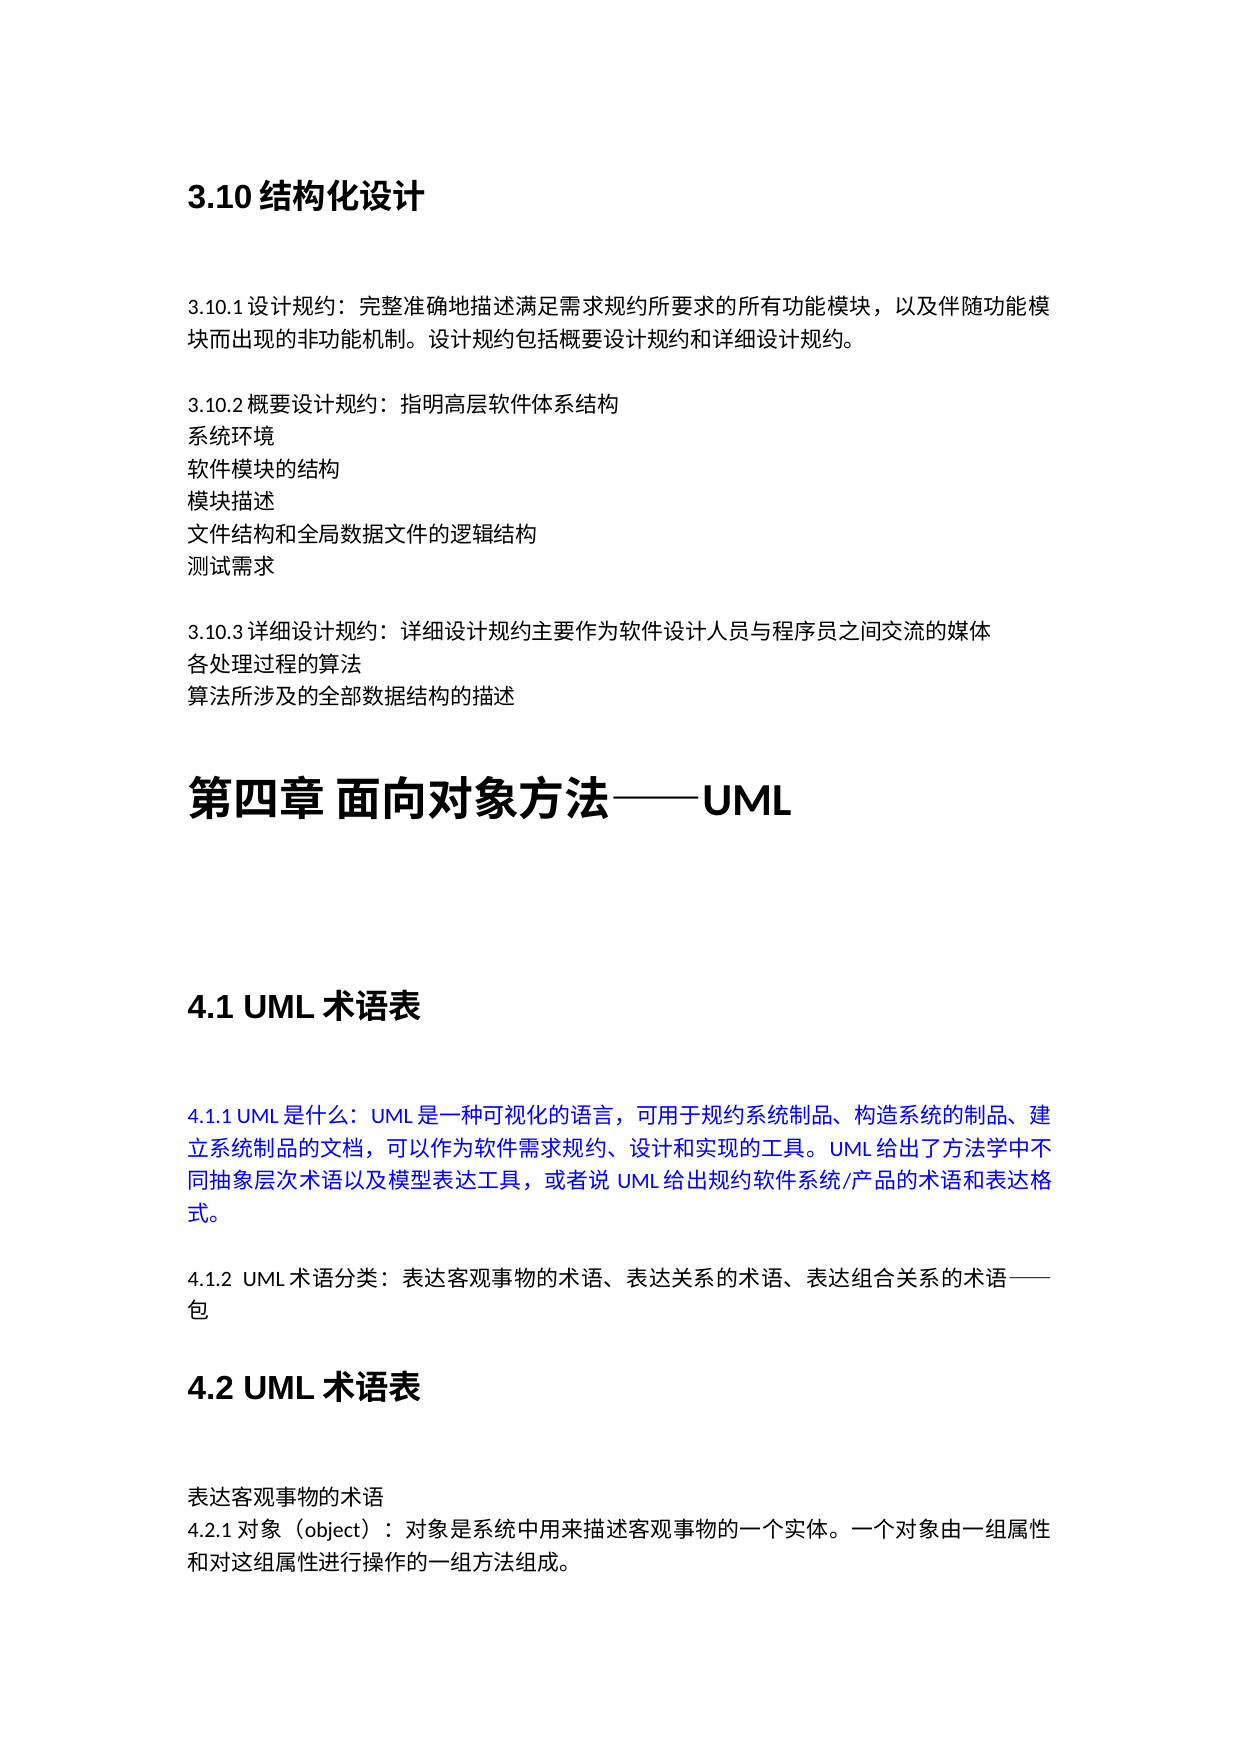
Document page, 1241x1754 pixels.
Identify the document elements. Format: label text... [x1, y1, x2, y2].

text 测试需求 [187, 549, 1053, 581]
text 3.10.3详细设计规约：详细设计规约主要作为软件设计人员与程序员之间交流的媒体 [187, 614, 1053, 646]
subtitle 4.1 UML术语表 [187, 971, 1053, 1036]
text 文件结构和全局数据文件的逻辑结构 [187, 516, 1053, 549]
text 各处理过程的算法 [187, 646, 1053, 679]
subtitle 面向对象方法——UML [187, 747, 1053, 844]
text 算法所涉及的全部数据结构的描述 [187, 679, 1053, 711]
text 模块描述 [187, 484, 1053, 516]
text 表达客观事物的术语 [187, 1479, 1053, 1512]
text 4.2.1 对象（object）：对象是系统中用来描述客观事物的一个实体。一个对象由一组属性和对这组属性进行操作的一组方法组成。 [187, 1512, 1053, 1577]
text 3.10.2概要设计规约：指明高层软件体系结构 [187, 386, 1053, 419]
text 4.1.2 UML术语分类：表达客观事物的术语、表达关系的术语、表达组合关系的术语——包 [187, 1261, 1053, 1326]
text 4.1.1 UML是什么：UML是一种可视化的语言，可用于规约系统制品、构造系统的制品、建立系统制品的文档，可以作为软件需求规约、设计和实现的工具。UML给出了方法学中不同抽象层次术语以及模型表达工具，或者说UML给出规约软件系统/产品的术语和表达格式。 [187, 1098, 1053, 1228]
subtitle 3.10结构化设计 [187, 162, 1053, 227]
text 3.10.1设计规约：完整准确地描述满足需求规约所要求的所有功能模块，以及伴随功能模块而出现的非功能机制。设计规约包括概要设计规约和详细设计规约。 [187, 289, 1053, 354]
subtitle 4.2 UML术语表 [187, 1353, 1053, 1418]
text 系统环境 [187, 419, 1053, 451]
text 软件模块的结构 [187, 451, 1053, 484]
